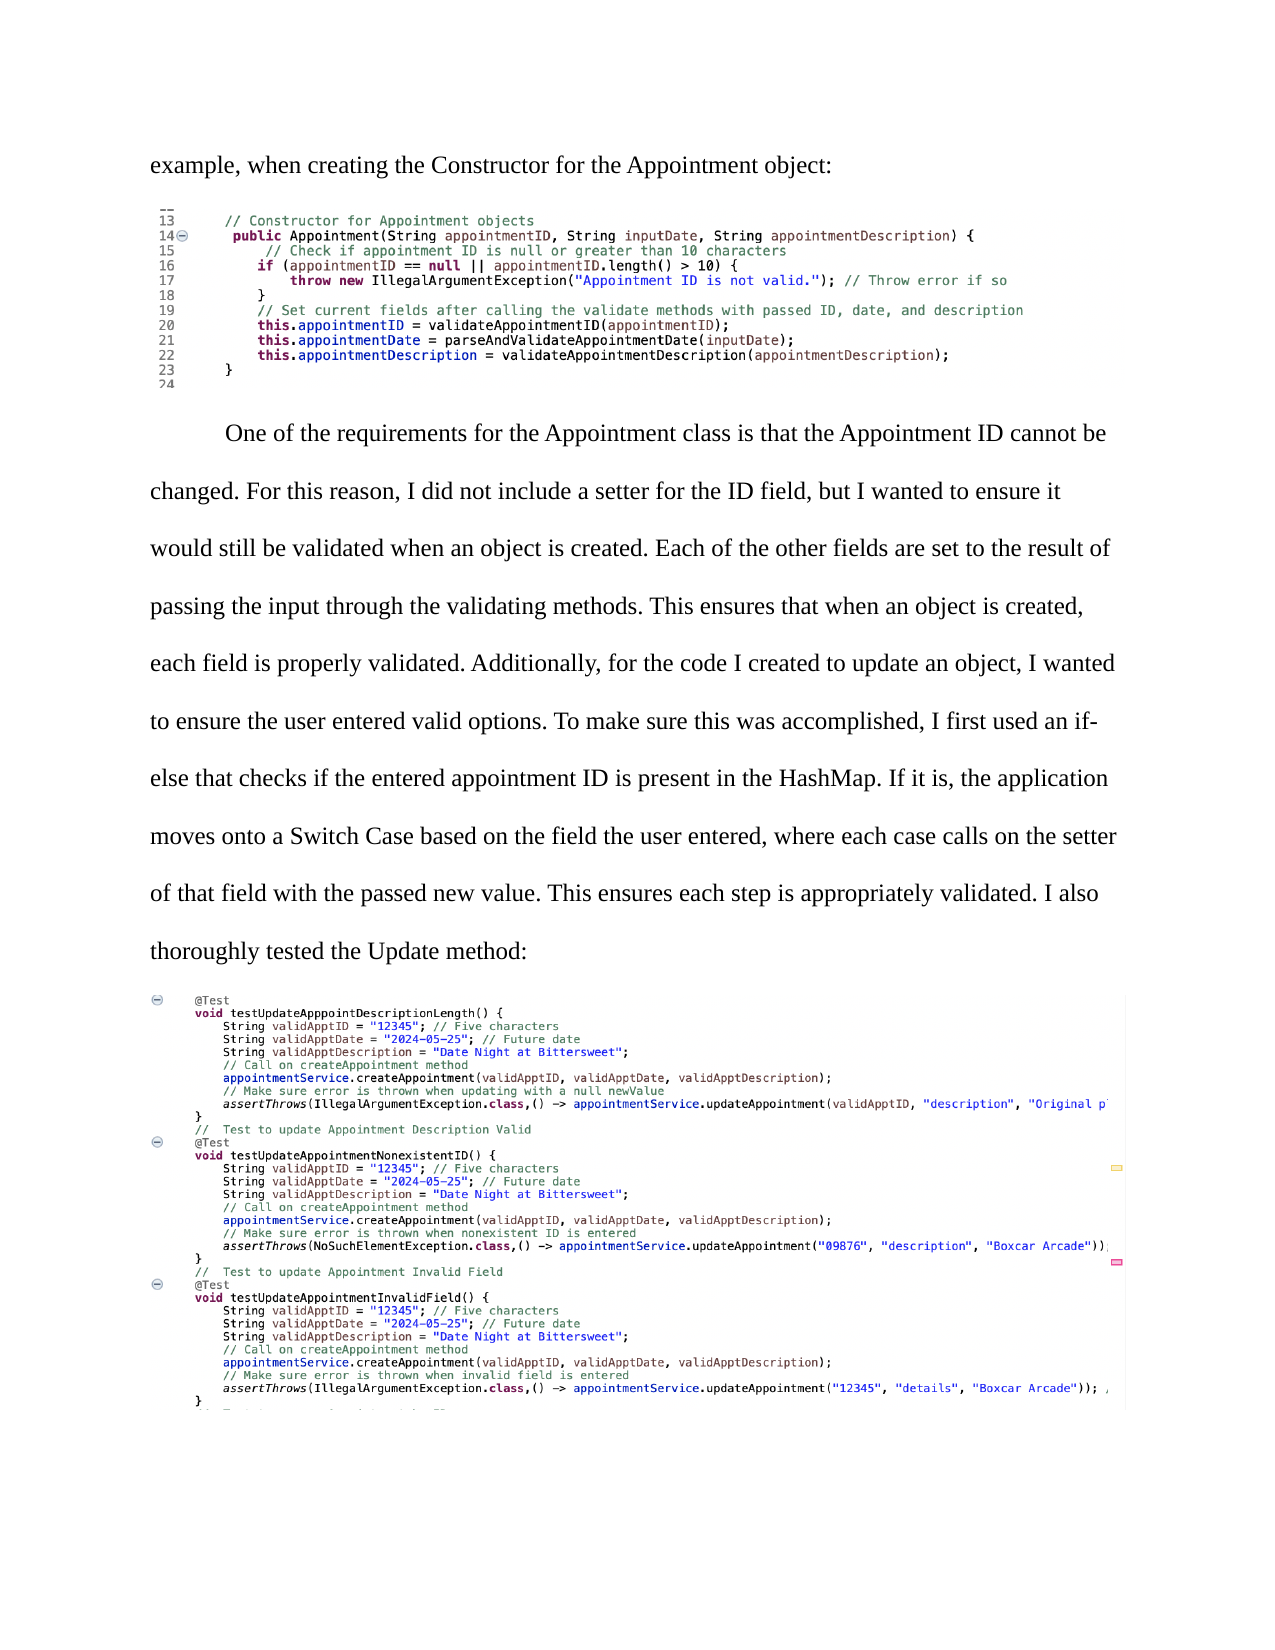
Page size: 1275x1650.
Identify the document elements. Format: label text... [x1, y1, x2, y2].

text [150, 150, 1125, 209]
picture [150, 209, 1125, 388]
text One of the requirements for the Appointment class is that the Appointment ID cannot be changed. For this reason, I did not include a setter for the ID field, but I wanted to ensure it would still be validated when an object is created. Each of the other fields are set to the result of passing the input through the validating methods. This ensures that when an object is created, each field is properly validated. Additionally, for the code I created to update an object, I wanted to ensure the user entered valid options. To make sure this was accomplished, I first used an if-else that checks if the entered appointment ID is present in the HashMap. If it is, the application moves onto a Switch Case based on the field the user entered, where each case calls on the setter of that field with the passed new value. This ensures each step is appropriately validated. I also thoroughly tested the Update method: [150, 418, 1125, 995]
picture [150, 995, 1125, 1410]
